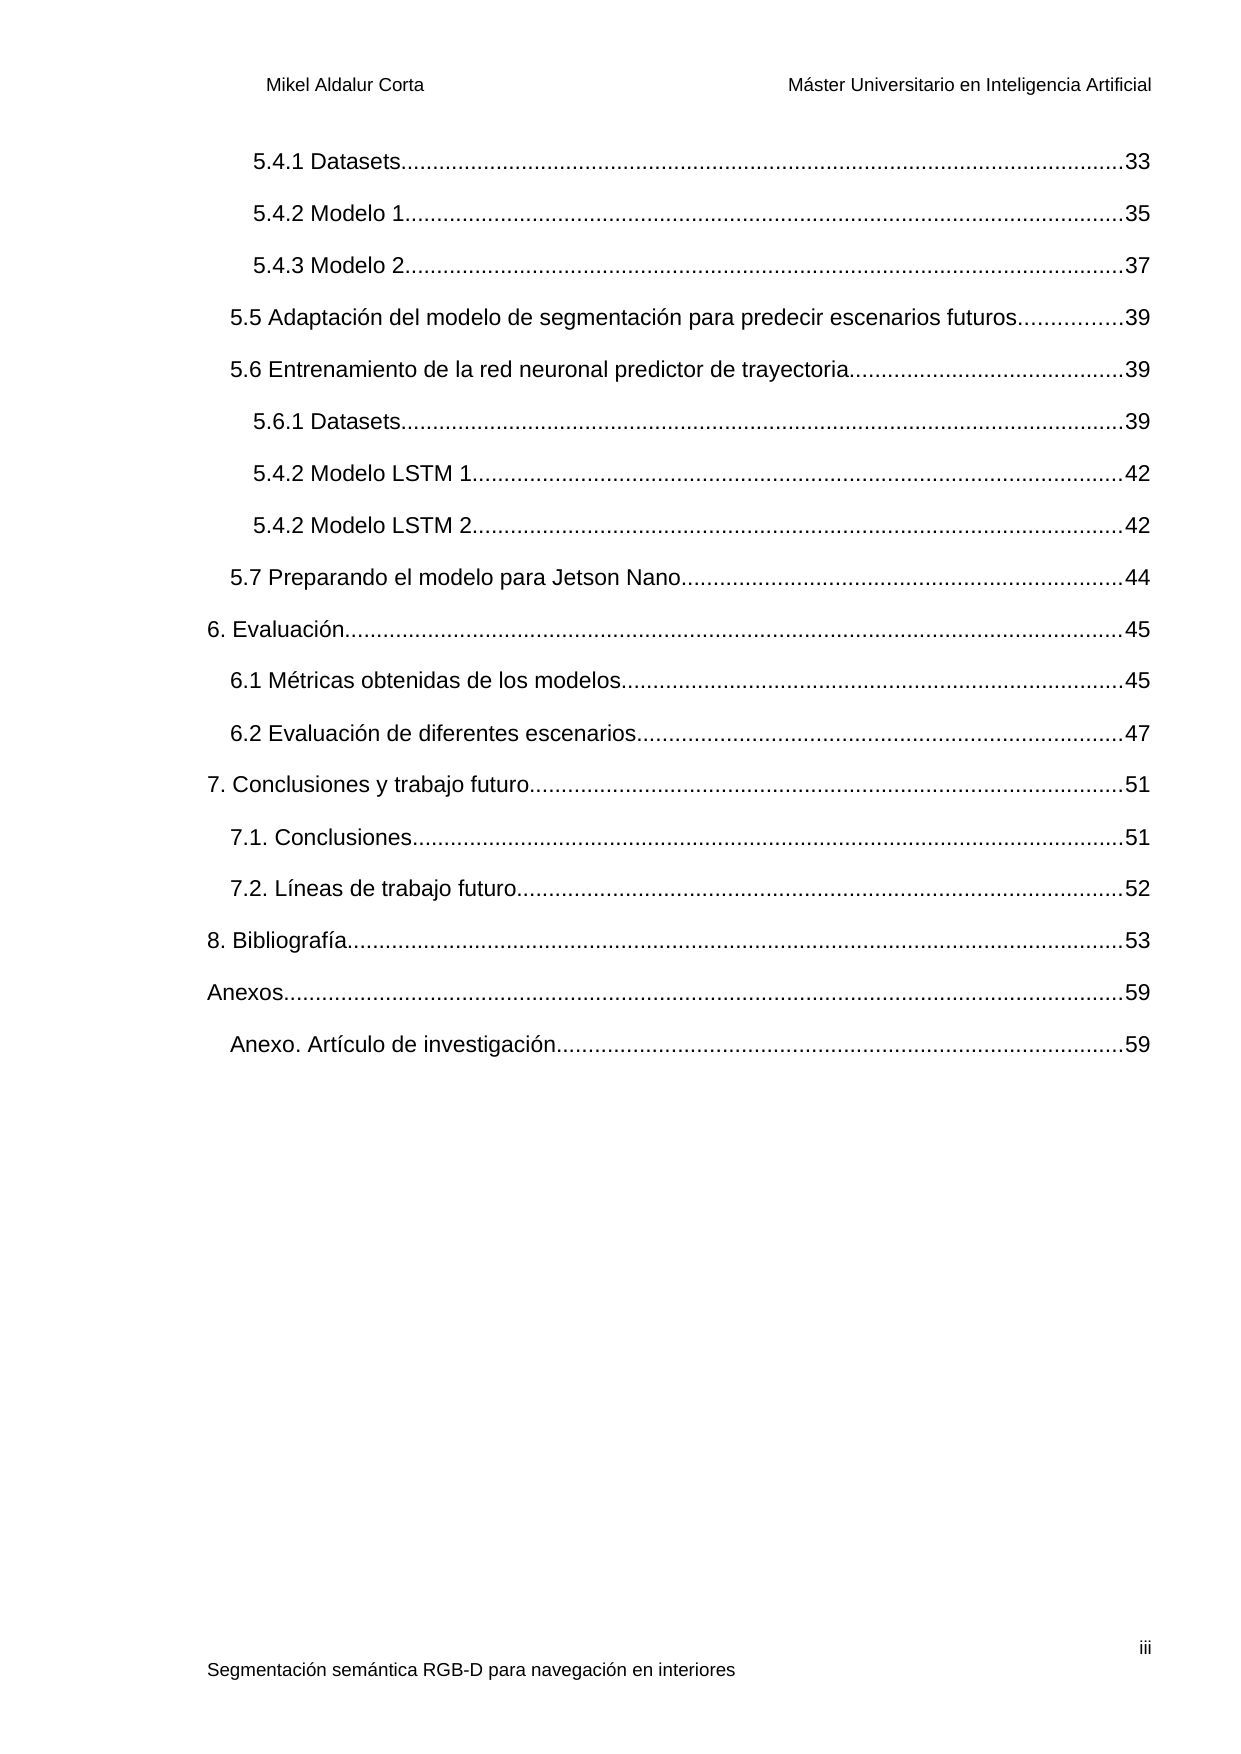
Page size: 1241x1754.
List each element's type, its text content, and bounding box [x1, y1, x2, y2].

text 7.1. Conclusiones 51 [230, 823, 1152, 850]
text 5.6.1 Datasets 39 [253, 408, 1152, 434]
text 7. Conclusiones y trabajo futuro 51 [207, 771, 1152, 798]
text 5.4.2 Modelo LSTM 2 42 [253, 512, 1152, 538]
text 6. Evaluación 45 [207, 616, 1152, 642]
text 5.5 Adaptación del modelo de segmentación para predecir escenarios futuros 39 [230, 304, 1152, 330]
text 5.4.2 Modelo 1 35 [253, 200, 1152, 226]
text 7.2. Líneas de trabajo futuro 52 [230, 875, 1152, 902]
text 6.2 Evaluación de diferentes escenarios 47 [230, 719, 1152, 746]
text 5.6 Entrenamiento de la red neuronal predictor de trayectoria 39 [230, 356, 1152, 382]
text 5.7 Preparando el modelo para Jetson Nano 44 [230, 563, 1152, 590]
text 5.4.3 Modelo 2 37 [253, 252, 1152, 278]
text 6.1 Métricas obtenidas de los modelos 45 [230, 667, 1152, 694]
text 8. Bibliografía 53 [207, 927, 1152, 954]
text Anexos 59 [207, 979, 1152, 1006]
text Anexo. Artículo de investigación 59 [230, 1031, 1152, 1058]
text 5.4.1 Datasets 33 [253, 148, 1152, 174]
text 5.4.2 Modelo LSTM 1 42 [253, 459, 1152, 486]
